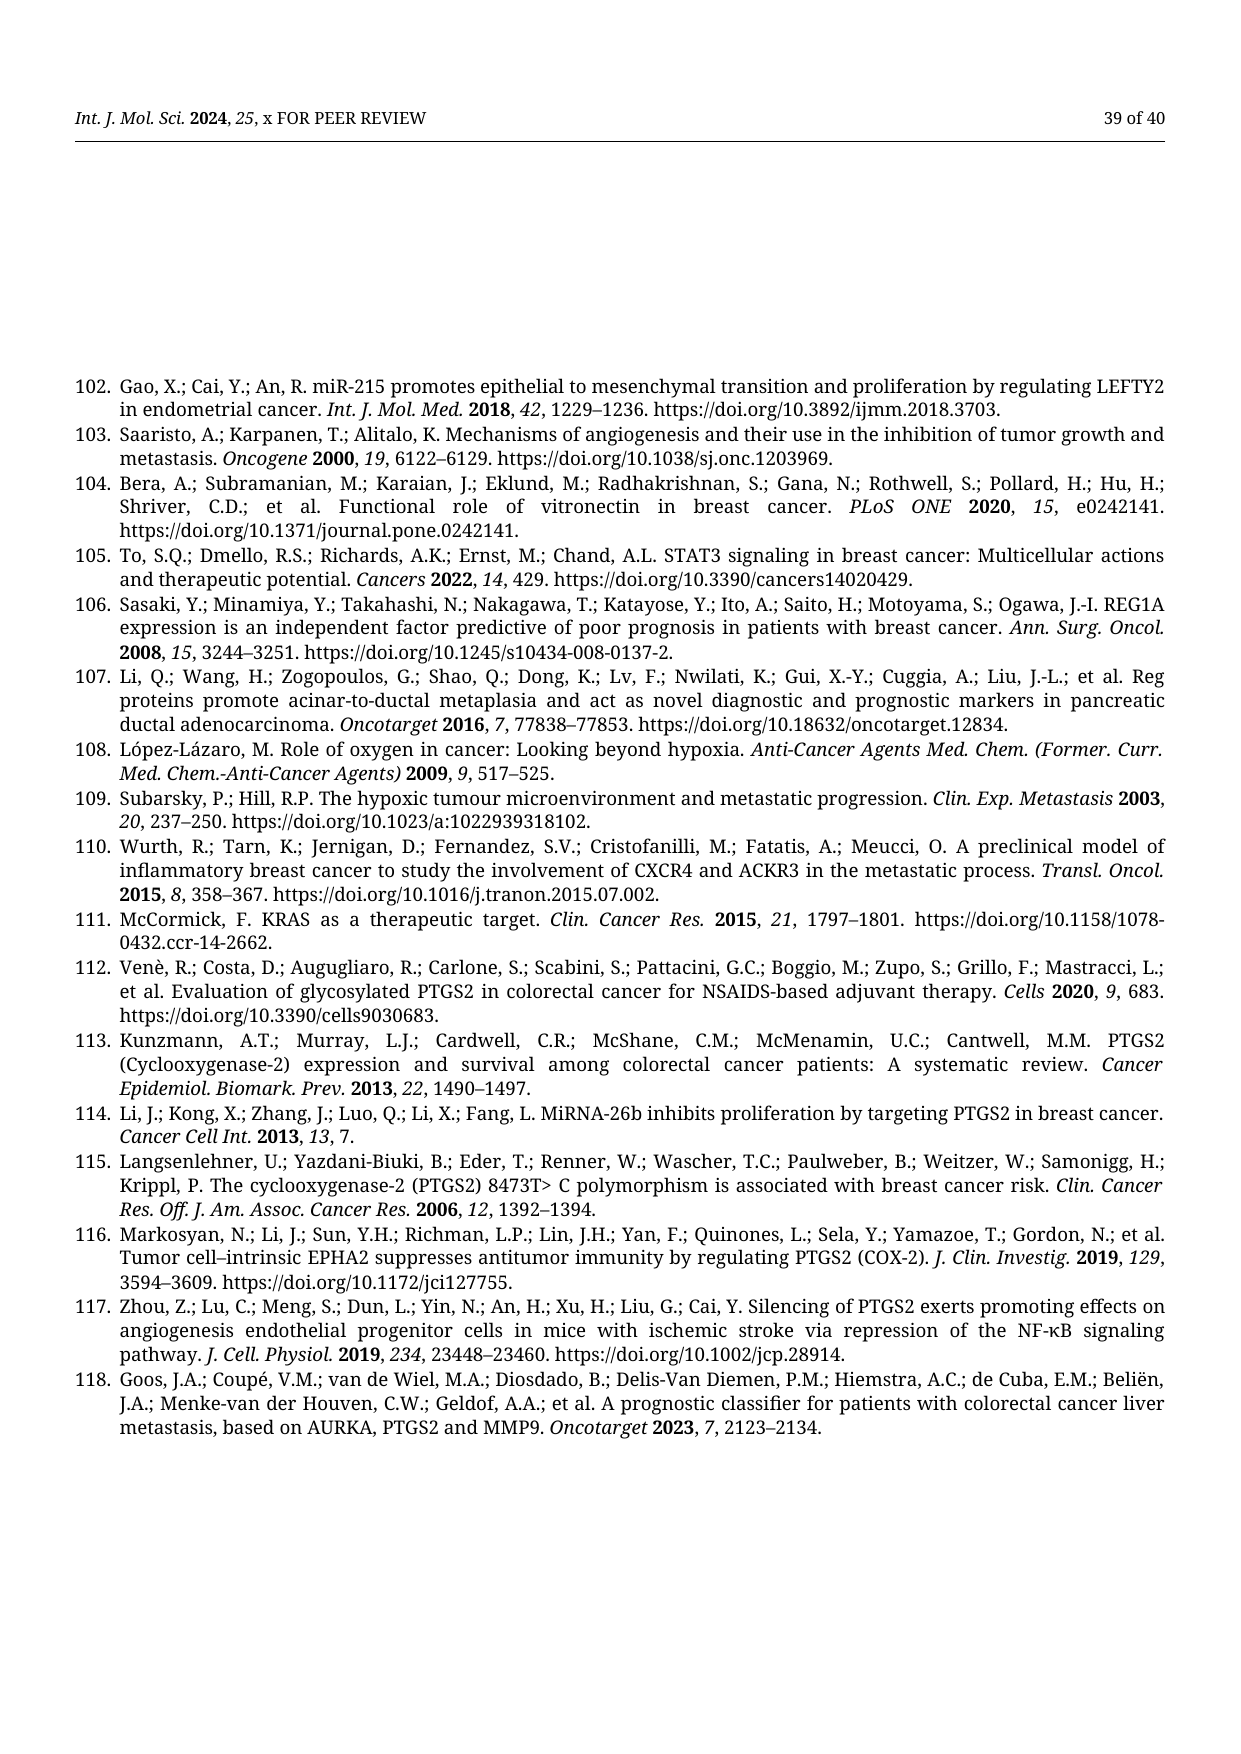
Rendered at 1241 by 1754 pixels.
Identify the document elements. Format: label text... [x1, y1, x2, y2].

list Langsenlehner, U.; Yazdani-Biuki, B.; Eder, T.; Renner, W.; Wascher, T.C.; Paulweber, B.; Weitzer, W.; Samonigg, H.; Krippl, P. The cyclooxygenase-2 (PTGS2) 8473T> C polymorphism is associated with breast cancer risk. Clin. Cancer Res. Off. J. Am. Assoc. Cancer Res. 2006, 12, 1392–1394. [75, 1149, 1165, 1222]
list Subarsky, P.; Hill, R.P. The hypoxic tumour microenvironment and metastatic progression. Clin. Exp. Metastasis 2003, 20, 237–250. https://doi.org/10.1023/a:1022939318102. [75, 786, 1165, 834]
list Gao, X.; Cai, Y.; An, R. miR-215 promotes epithelial to mesenchymal transition and proliferation by regulating LEFTY2 in endometrial cancer. Int. J. Mol. Med. 2018, 42, 1229–1236. https://doi.org/10.3892/ijmm.2018.3703. [75, 374, 1165, 422]
list Saaristo, A.; Karpanen, T.; Alitalo, K. Mechanisms of angiogenesis and their use in the inhibition of tumor growth and metastasis. Oncogene 2000, 19, 6122–6129. https://doi.org/10.1038/sj.onc.1203969. [75, 422, 1165, 471]
list To, S.Q.; Dmello, R.S.; Richards, A.K.; Ernst, M.; Chand, A.L. STAT3 signaling in breast cancer: Multicellular actions and therapeutic potential. Cancers 2022, 14, 429. https://doi.org/10.3390/cancers14020429. [75, 543, 1165, 592]
list Venè, R.; Costa, D.; Augugliaro, R.; Carlone, S.; Scabini, S.; Pattacini, G.C.; Boggio, M.; Zupo, S.; Grillo, F.; Mastracci, L.; et al. Evaluation of glycosylated PTGS2 in colorectal cancer for NSAIDS-based adjuvant therapy. Cells 2020, 9, 683. https://doi.org/10.3390/cells9030683. [75, 955, 1165, 1028]
list López-Lázaro, M. Role of oxygen in cancer: Looking beyond hypoxia. Anti-Cancer Agents Med. Chem. (Former. Curr. Med. Chem.-Anti-Cancer Agents) 2009, 9, 517–525. [75, 737, 1165, 786]
list Li, J.; Kong, X.; Zhang, J.; Luo, Q.; Li, X.; Fang, L. MiRNA-26b inhibits proliferation by targeting PTGS2 in breast cancer. Cancer Cell Int. 2013, 13, 7. [75, 1101, 1165, 1149]
list Goos, J.A.; Coupé, V.M.; van de Wiel, M.A.; Diosdado, B.; Delis-Van Diemen, P.M.; Hiemstra, A.C.; de Cuba, E.M.; Beliën, J.A.; Menke-van der Houven, C.W.; Geldof, A.A.; et al. A prognostic classifier for patients with colorectal cancer liver metastasis, based on AURKA, PTGS2 and MMP9. Oncotarget 2023, 7, 2123–2134. [75, 1367, 1165, 1440]
list Markosyan, N.; Li, J.; Sun, Y.H.; Richman, L.P.; Lin, J.H.; Yan, F.; Quinones, L.; Sela, Y.; Yamazoe, T.; Gordon, N.; et al. Tumor cell–intrinsic EPHA2 suppresses antitumor immunity by regulating PTGS2 (COX-2). J. Clin. Investig. 2019, 129, 3594–3609. https://doi.org/10.1172/jci127755. [75, 1222, 1165, 1294]
list Kunzmann, A.T.; Murray, L.J.; Cardwell, C.R.; McShane, C.M.; McMenamin, U.C.; Cantwell, M.M. PTGS2 (Cyclooxygenase-2) expression and survival among colorectal cancer patients: A systematic review. Cancer Epidemiol. Biomark. Prev. 2013, 22, 1490–1497. [75, 1028, 1165, 1101]
list Bera, A.; Subramanian, M.; Karaian, J.; Eklund, M.; Radhakrishnan, S.; Gana, N.; Rothwell, S.; Pollard, H.; Hu, H.; Shriver, C.D.; et al. Functional role of vitronectin in breast cancer. PLoS ONE 2020, 15, e0242141. https://doi.org/10.1371/journal.pone.0242141. [75, 471, 1165, 543]
list Li, Q.; Wang, H.; Zogopoulos, G.; Shao, Q.; Dong, K.; Lv, F.; Nwilati, K.; Gui, X.-Y.; Cuggia, A.; Liu, J.-L.; et al. Reg proteins promote acinar-to-ductal metaplasia and act as novel diagnostic and prognostic markers in pancreatic ductal adenocarcinoma. Oncotarget 2016, 7, 77838–77853. https://doi.org/10.18632/oncotarget.12834. [75, 664, 1165, 737]
list Sasaki, Y.; Minamiya, Y.; Takahashi, N.; Nakagawa, T.; Katayose, Y.; Ito, A.; Saito, H.; Motoyama, S.; Ogawa, J.-I. REG1A expression is an independent factor predictive of poor prognosis in patients with breast cancer. Ann. Surg. Oncol. 2008, 15, 3244–3251. https://doi.org/10.1245/s10434-008-0137-2. [75, 592, 1165, 664]
list McCormick, F. KRAS as a therapeutic target. Clin. Cancer Res. 2015, 21, 1797–1801. https://doi.org/10.1158/1078-0432.ccr-14-2662. [75, 907, 1165, 955]
list Wurth, R.; Tarn, K.; Jernigan, D.; Fernandez, S.V.; Cristofanilli, M.; Fatatis, A.; Meucci, O. A preclinical model of inflammatory breast cancer to study the involvement of CXCR4 and ACKR3 in the metastatic process. Transl. Oncol. 2015, 8, 358–367. https://doi.org/10.1016/j.tranon.2015.07.002. [75, 834, 1165, 907]
list Zhou, Z.; Lu, C.; Meng, S.; Dun, L.; Yin, N.; An, H.; Xu, H.; Liu, G.; Cai, Y. Silencing of PTGS2 exerts promoting effects on angiogenesis endothelial progenitor cells in mice with ischemic stroke via repression of the NF-κB signaling pathway. J. Cell. Physiol. 2019, 234, 23448–23460. https://doi.org/10.1002/jcp.28914. [75, 1294, 1165, 1367]
